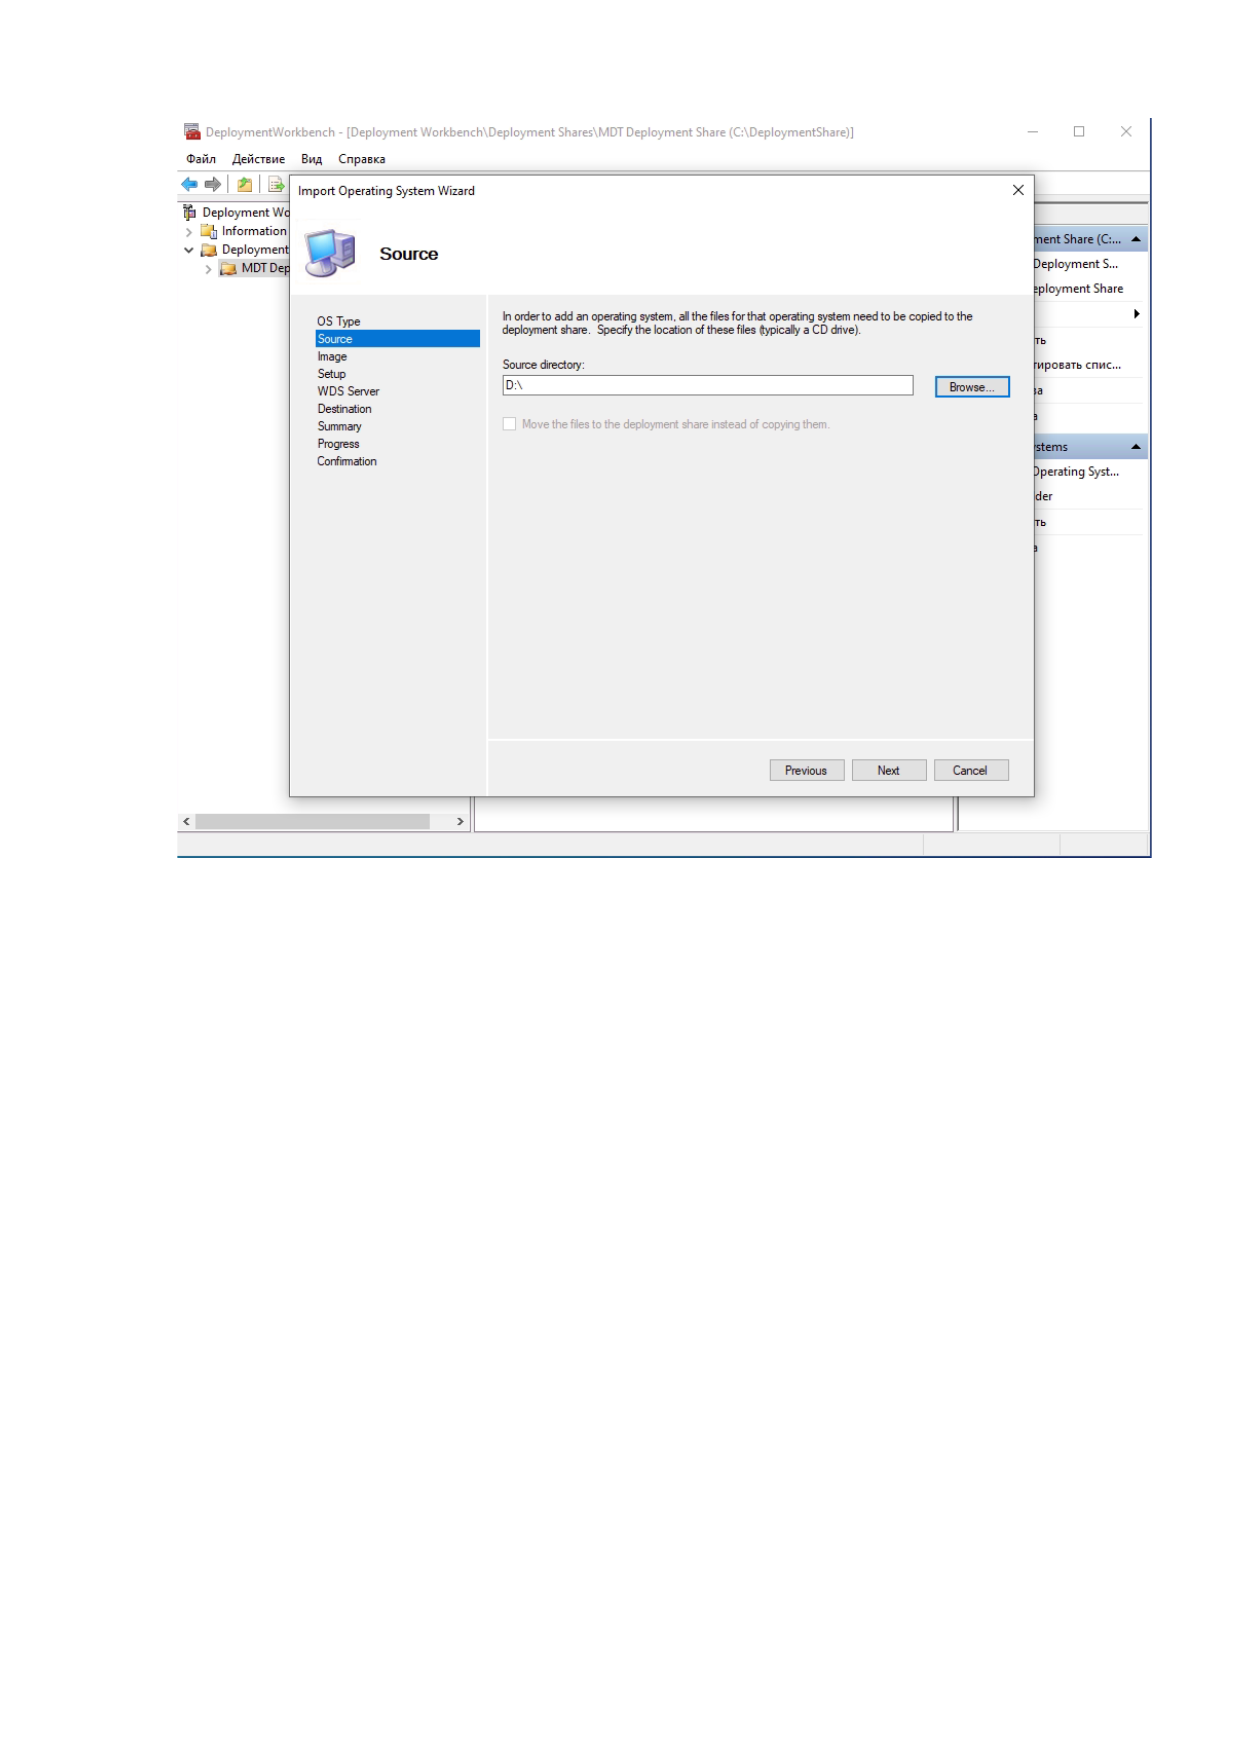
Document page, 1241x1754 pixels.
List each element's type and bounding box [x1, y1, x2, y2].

picture [177, 118, 1152, 858]
